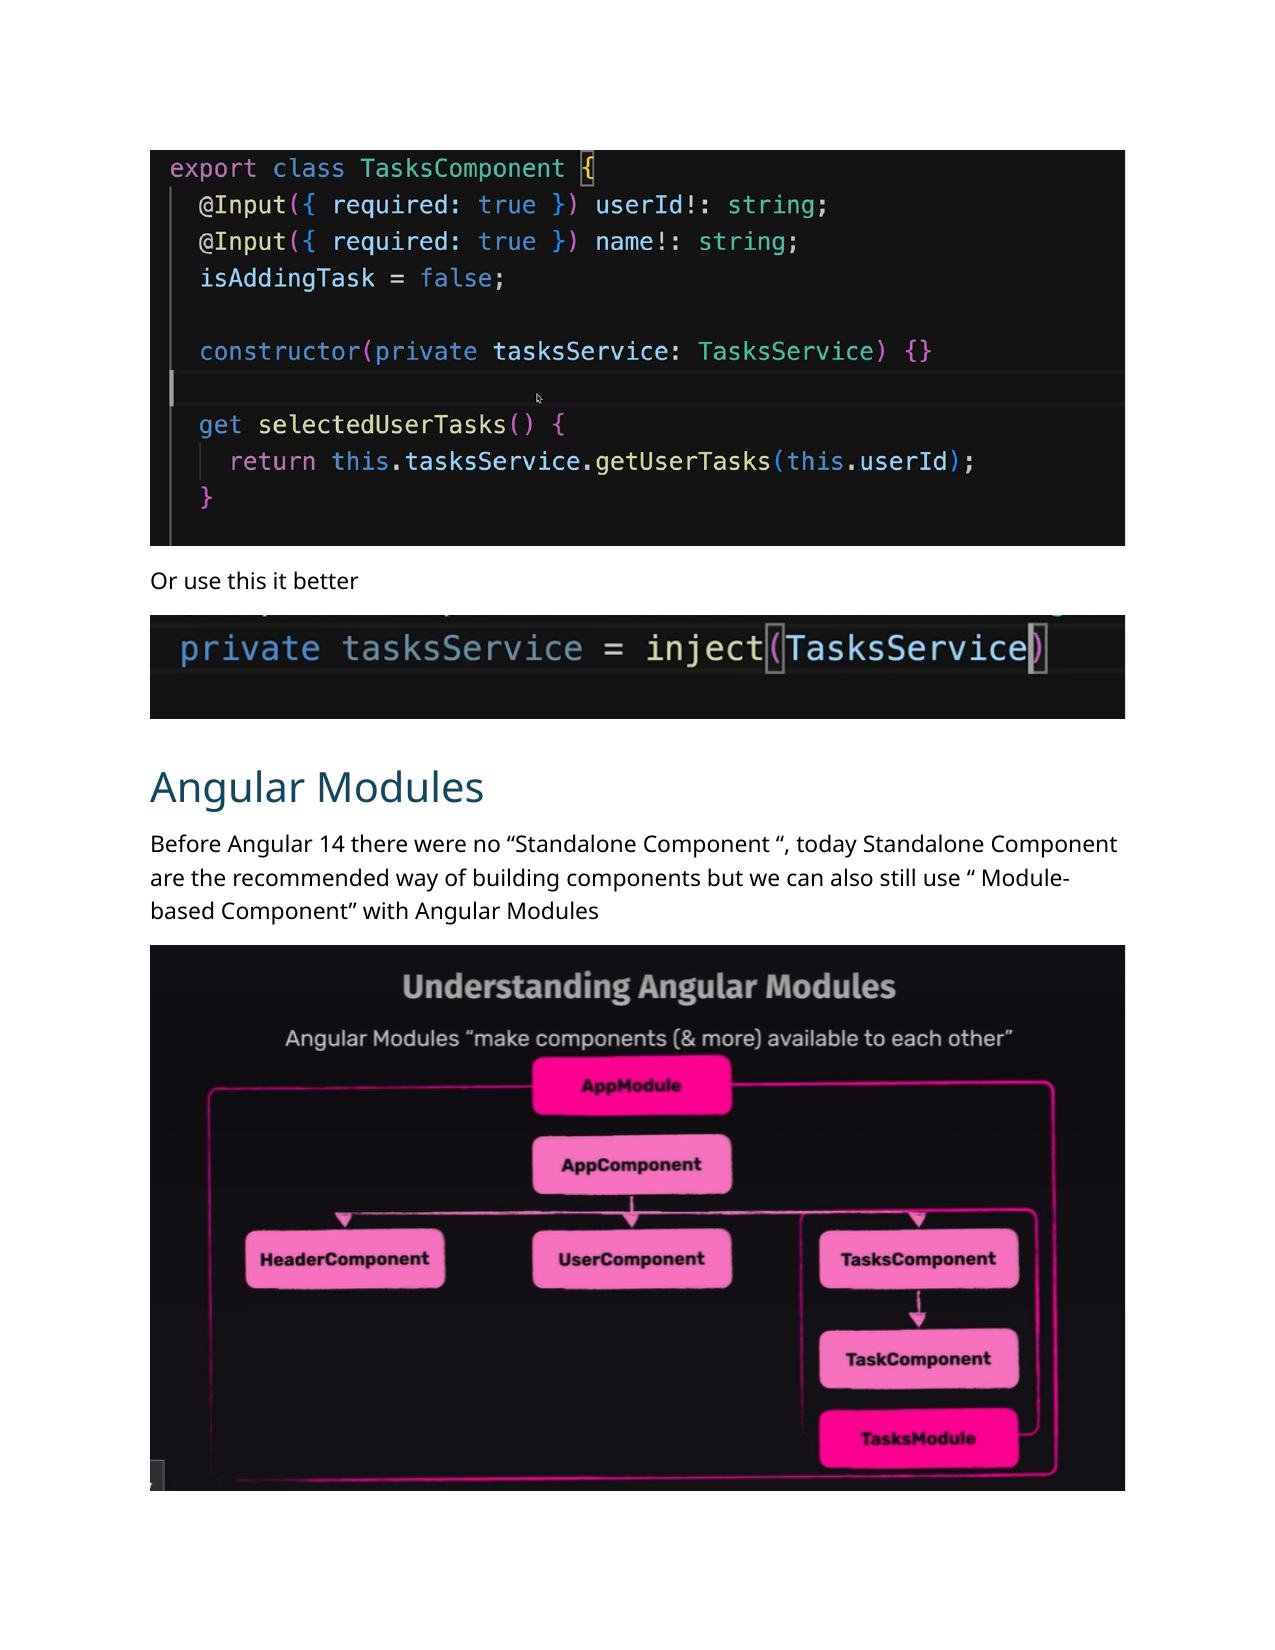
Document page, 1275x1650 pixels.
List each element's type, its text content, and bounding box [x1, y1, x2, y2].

picture [150, 150, 1125, 546]
picture [150, 945, 1125, 1491]
text Before Angular 14 there were no “Standalone Component “, today Standalone Component are the recommended way of building components but we can also still use “ Module-based Component” with Angular Modules [150, 828, 1125, 927]
picture [150, 615, 1125, 719]
subtitle Angular Modules [150, 758, 1125, 815]
text Or use this it better [150, 565, 1125, 596]
